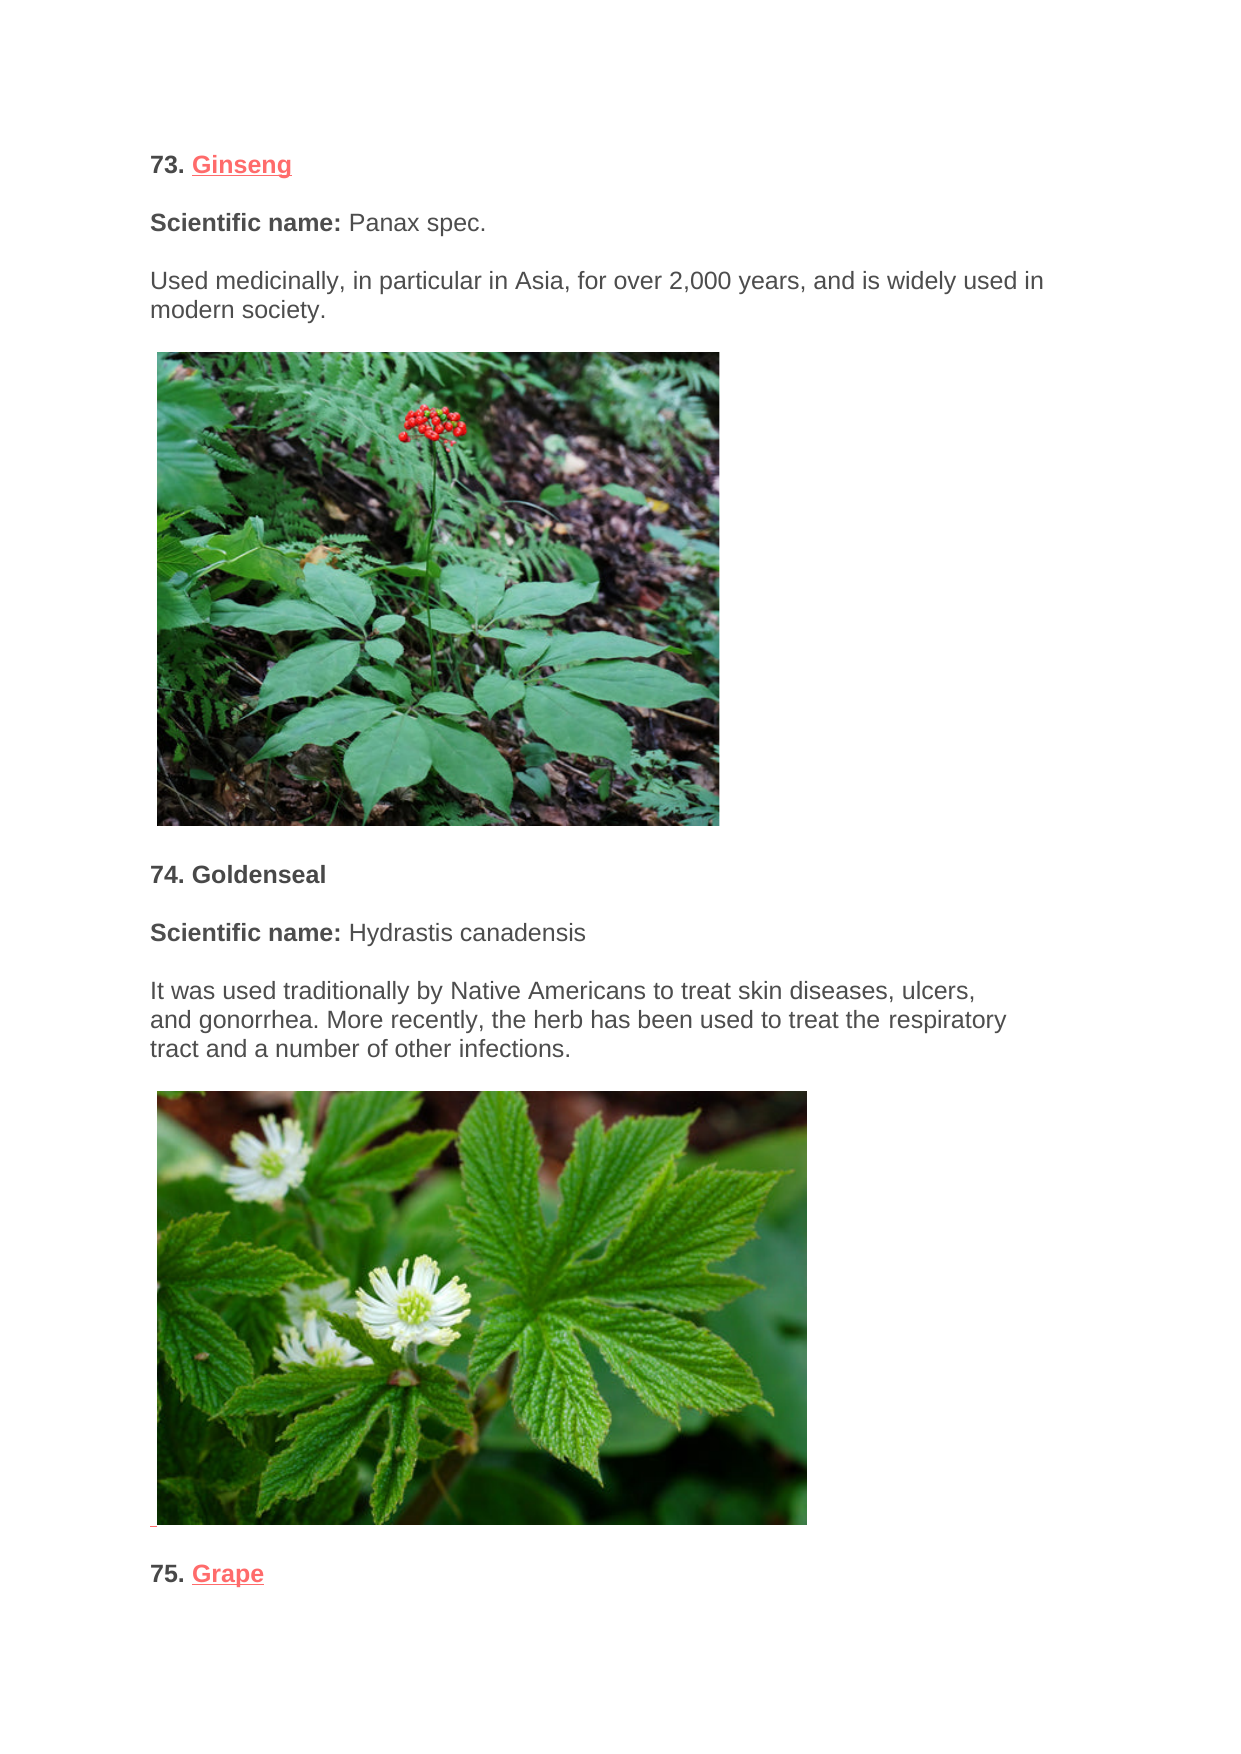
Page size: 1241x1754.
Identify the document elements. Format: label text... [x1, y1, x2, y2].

text 73. Ginseng [150, 150, 1090, 179]
text Used medicinally, in particular in Asia, for over 2,000 years, and is widely used in modern society. [150, 266, 1090, 323]
text 74. Goldenseal [150, 860, 1090, 889]
text Scientific name: Panax spec. [150, 208, 1090, 237]
picture [157, 352, 720, 826]
picture [157, 1091, 807, 1525]
text It was used traditionally by Native Americans to treat skin diseases, ulcers, and gonorrhea. More recently, the herb has been used to treat the respiratory tract and a number of other infections. [150, 976, 1090, 1062]
text Scientific name: Hydrastis canadensis [150, 918, 1090, 947]
text 75. Grape [150, 1559, 1090, 1588]
